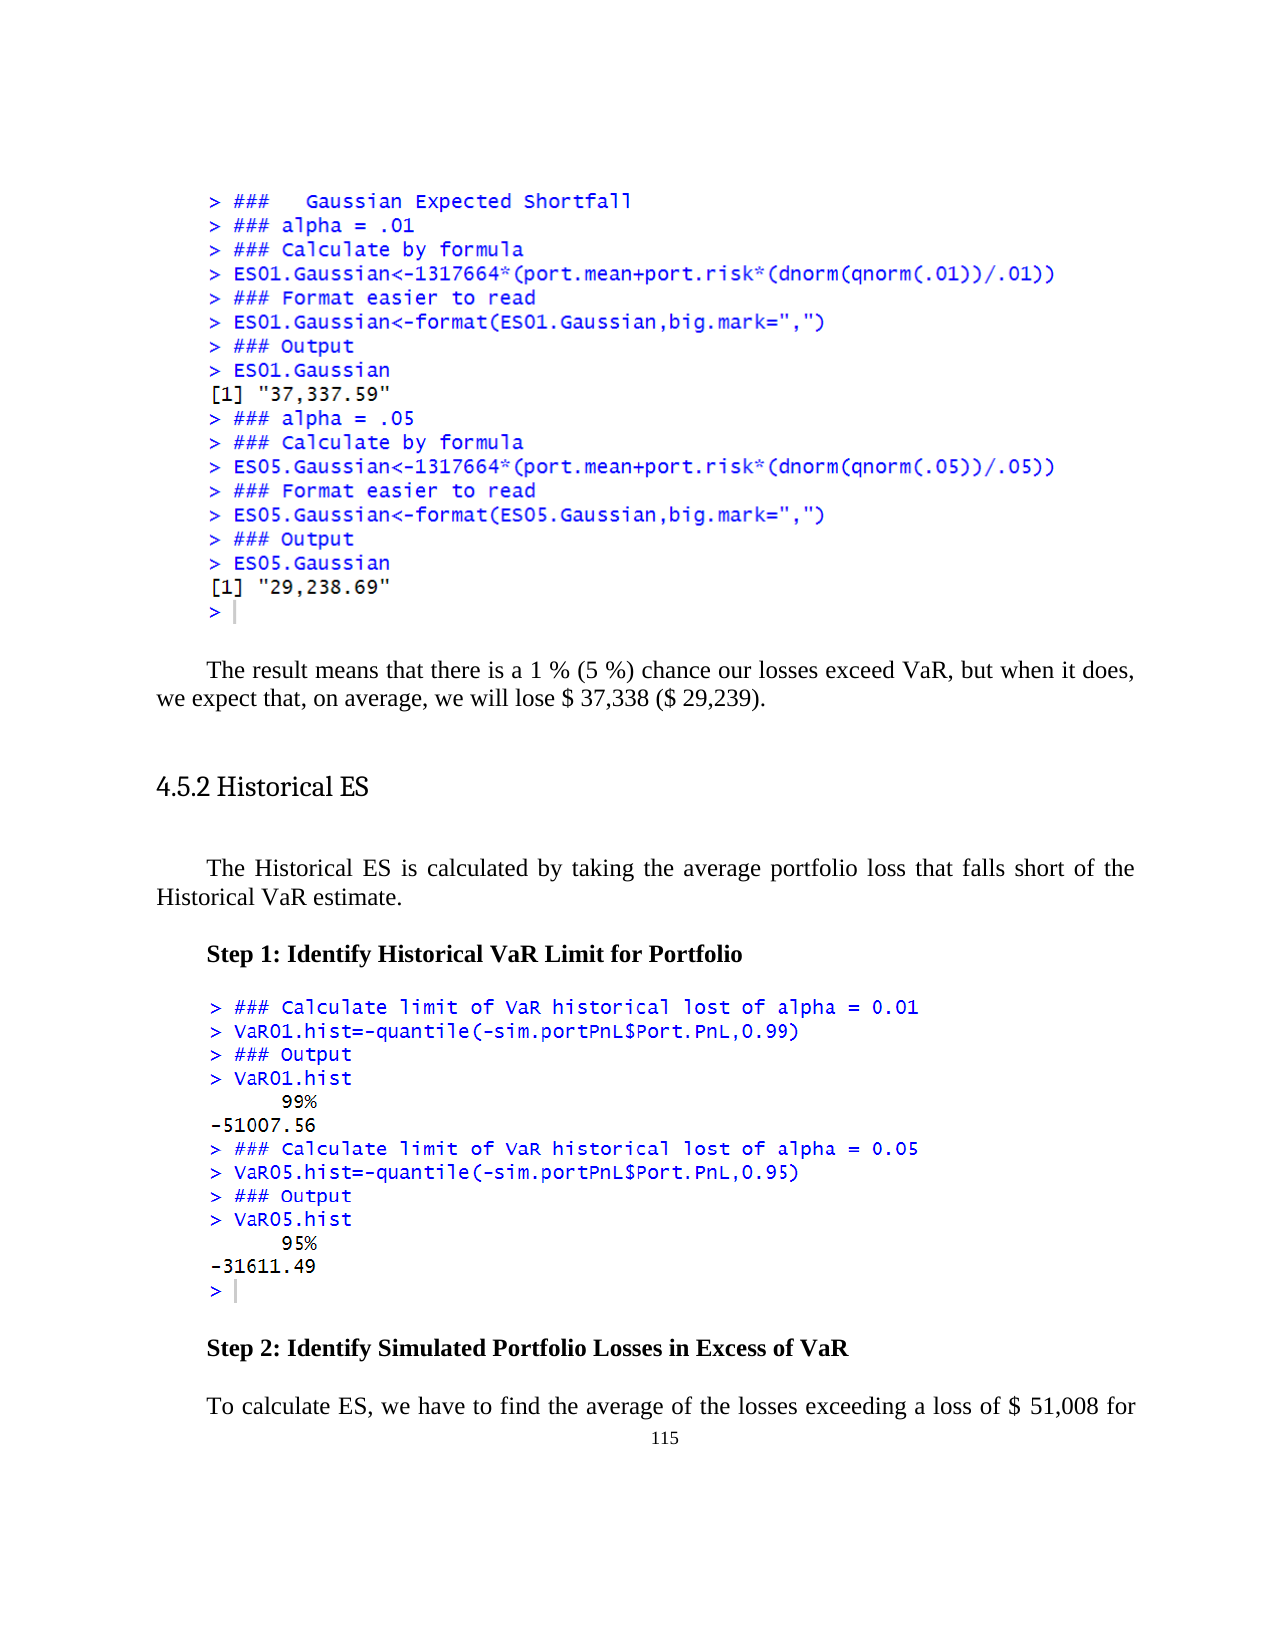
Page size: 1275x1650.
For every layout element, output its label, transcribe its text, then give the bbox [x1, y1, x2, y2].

subtitle 4.5.2 Historical ES [156, 770, 1135, 804]
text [156, 1391, 1135, 1420]
text Step 1: Identify Historical VaR Limit for Portfolio [156, 939, 1135, 968]
text Step 2: Identify Simulated Portfolio Losses in Excess of VaR [156, 1333, 1135, 1362]
text The result means that there is a 1 % (5 %) chance our losses exceed VaR, but when it does, we expect that, on average, we will lose $ 37,338 ($ 29,239). [156, 655, 1135, 712]
picture [206, 996, 927, 1305]
picture [206, 189, 1063, 626]
text The Historical ES is calculated by taking the average portfolio loss that falls short of the Historical VaR estimate. [156, 853, 1135, 911]
